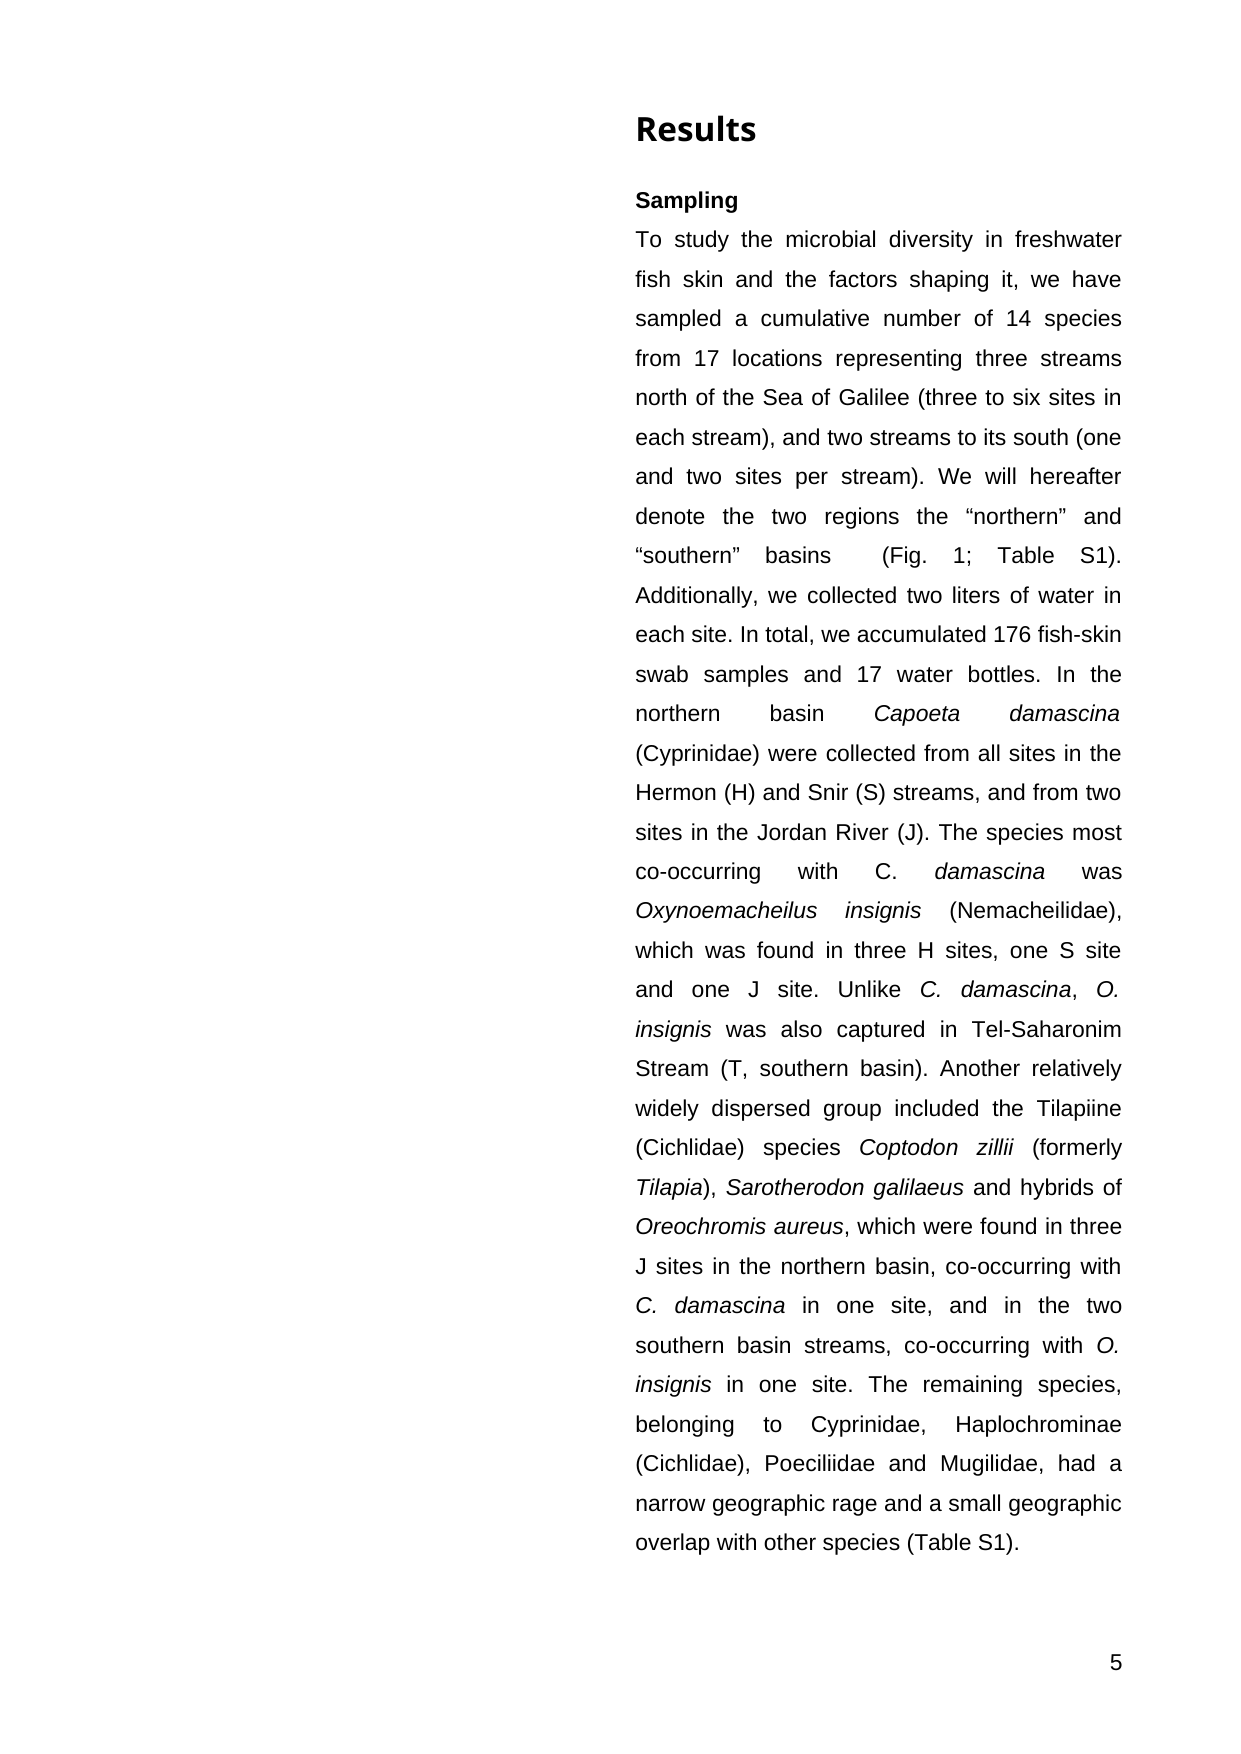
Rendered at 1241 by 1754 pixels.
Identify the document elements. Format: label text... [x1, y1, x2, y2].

text Sampling [635, 187, 1122, 213]
subtitle Results [635, 106, 1122, 152]
text To study the microbial diversity in freshwater fish skin and the factors shaping it, we have sampled a cumulative number of 14 species from 17 locations representing three streams north of the Sea of Galilee (three to six sites in each stream), and two streams to its south (one and two sites per stream). We will hereafter denote the two regions the “northern” and “southern” basins (Fig. 1; Table S1). Additionally, we collected two liters of water in each site. In total, we accumulated 176 fish-skin swab samples and 17 water bottles. In the northern basin Capoeta damascina (Cyprinidae) were collected from all sites in the Hermon (H) and Snir (S) streams, and from two sites in the Jordan River (J). The species most co-occurring with C. damascina was Oxynoemacheilus insignis (Nemacheilidae), which was found in three H sites, one S site and one J site. Unlike C. damascina, O. insignis was also captured in Tel-Saharonim Stream (T, southern basin). Another relatively widely dispersed group included the Tilapiine (Cichlidae) species Coptodon zillii (formerly Tilapia), Sarotherodon galilaeus and hybrids of Oreochromis aureus, which were found in three J sites in the northern basin, co-occurring with C. damascina in one site, and in the two southern basin streams, co-occurring with O. insignis in one site. The remaining species, belonging to Cyprinidae, Haplochrominae (Cichlidae), Poeciliidae and Mugilidae, had a narrow geographic rage and a small geographic overlap with other species (Table S1). [635, 226, 1122, 1556]
